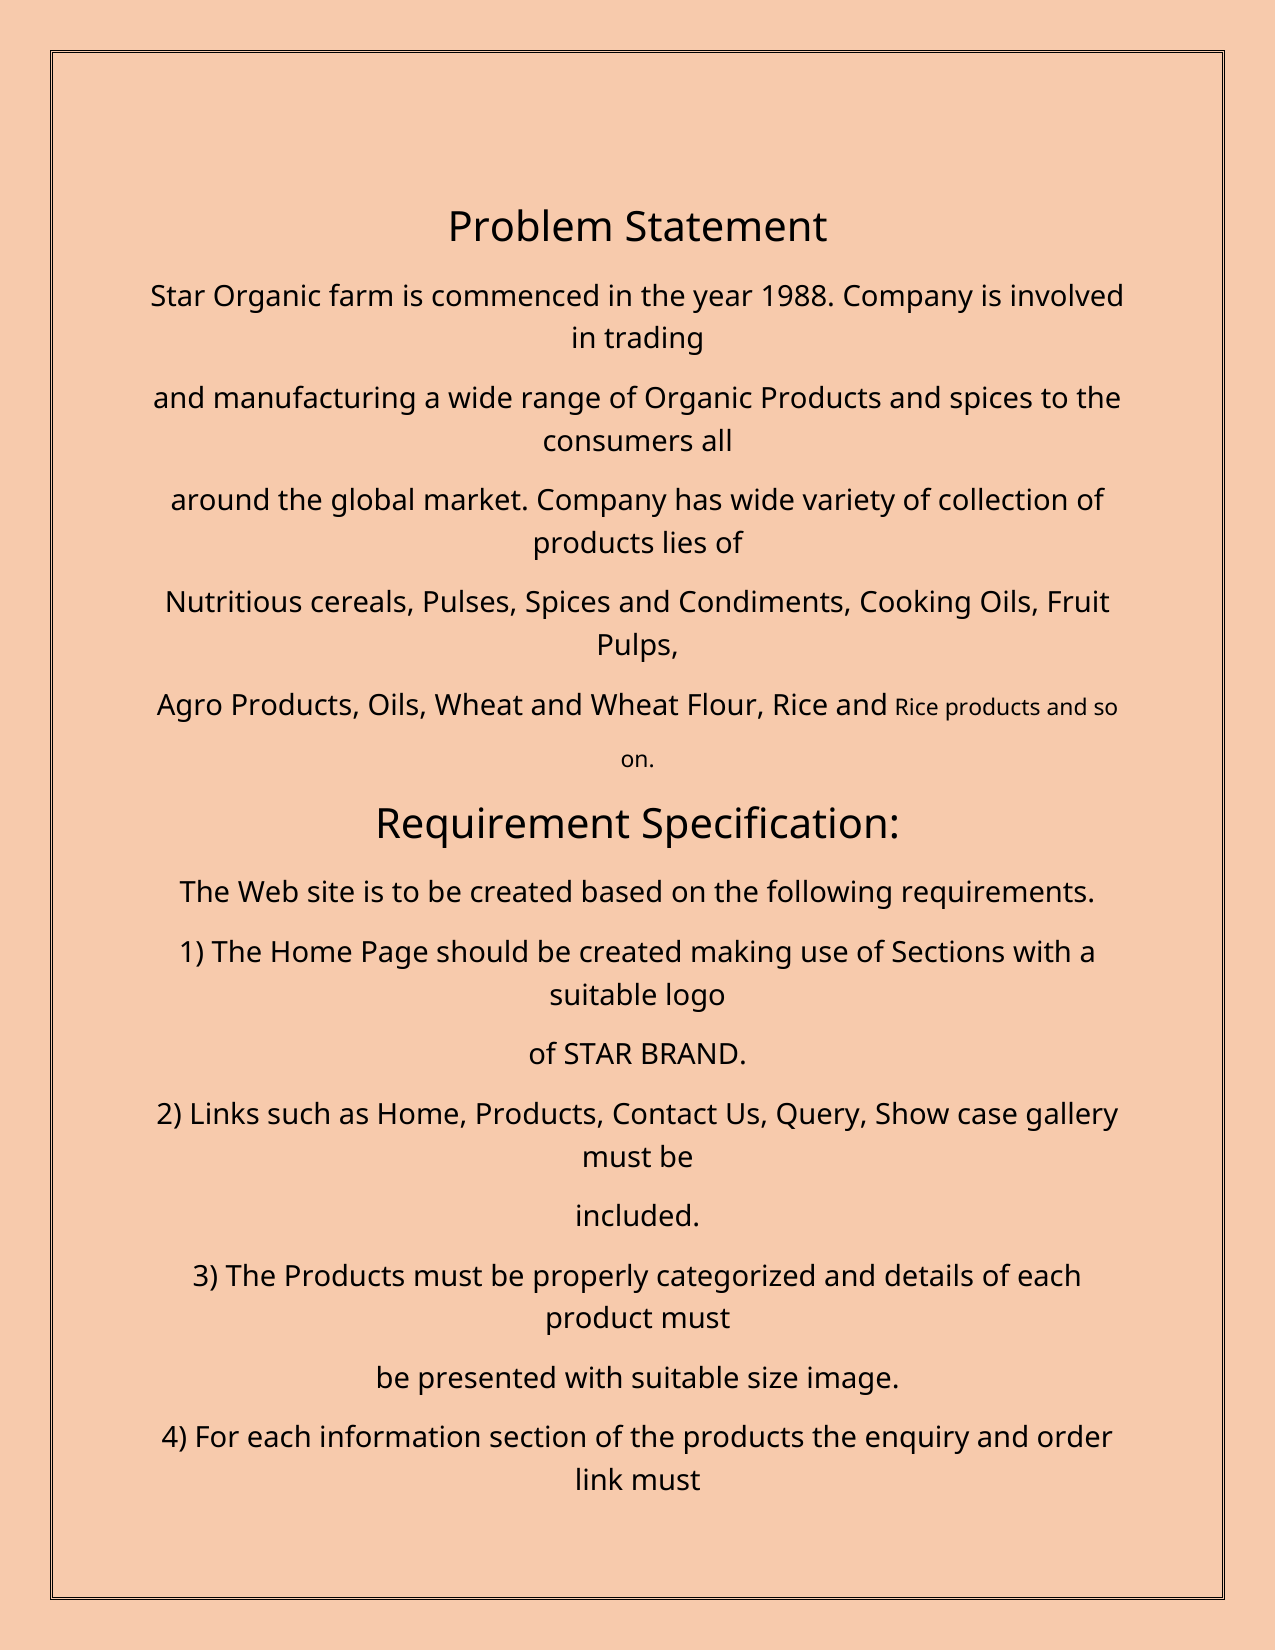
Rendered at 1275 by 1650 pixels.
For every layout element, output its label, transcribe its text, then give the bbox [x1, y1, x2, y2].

text around the global market. Company has wide variety of collection of products lies of [150, 479, 1125, 562]
text 2) Links such as Home, Products, Contact Us, Query, Show case gallery must be [150, 1093, 1125, 1176]
text The Web site is to be created based on the following requirements. [150, 872, 1125, 911]
text on. [150, 743, 1125, 775]
text 1) The Home Page should be created making use of Sections with a suitable logo [150, 931, 1125, 1014]
text Nutritious cereals, Pulses, Spices and Condiments, Cooking Oils, Fruit Pulps, [150, 582, 1125, 664]
text Requirement Specification: [150, 794, 1125, 851]
text Problem Statement [150, 197, 1125, 254]
text of STAR BRAND. [150, 1033, 1125, 1073]
text be presented with suitable size image. [150, 1357, 1125, 1397]
text 4) For each information section of the products the enquiry and order link must [150, 1417, 1125, 1499]
text Star Organic farm is commenced in the year 1988. Company is involved in trading [150, 275, 1125, 357]
text included. [150, 1195, 1125, 1235]
text Agro Products, Oils, Wheat and Wheat Flour, Rice and Rice products and so [150, 684, 1125, 724]
text and manufacturing a wide range of Organic Products and spices to the consumers all [150, 377, 1125, 459]
text 3) The Products must be properly categorized and details of each product must [150, 1255, 1125, 1337]
